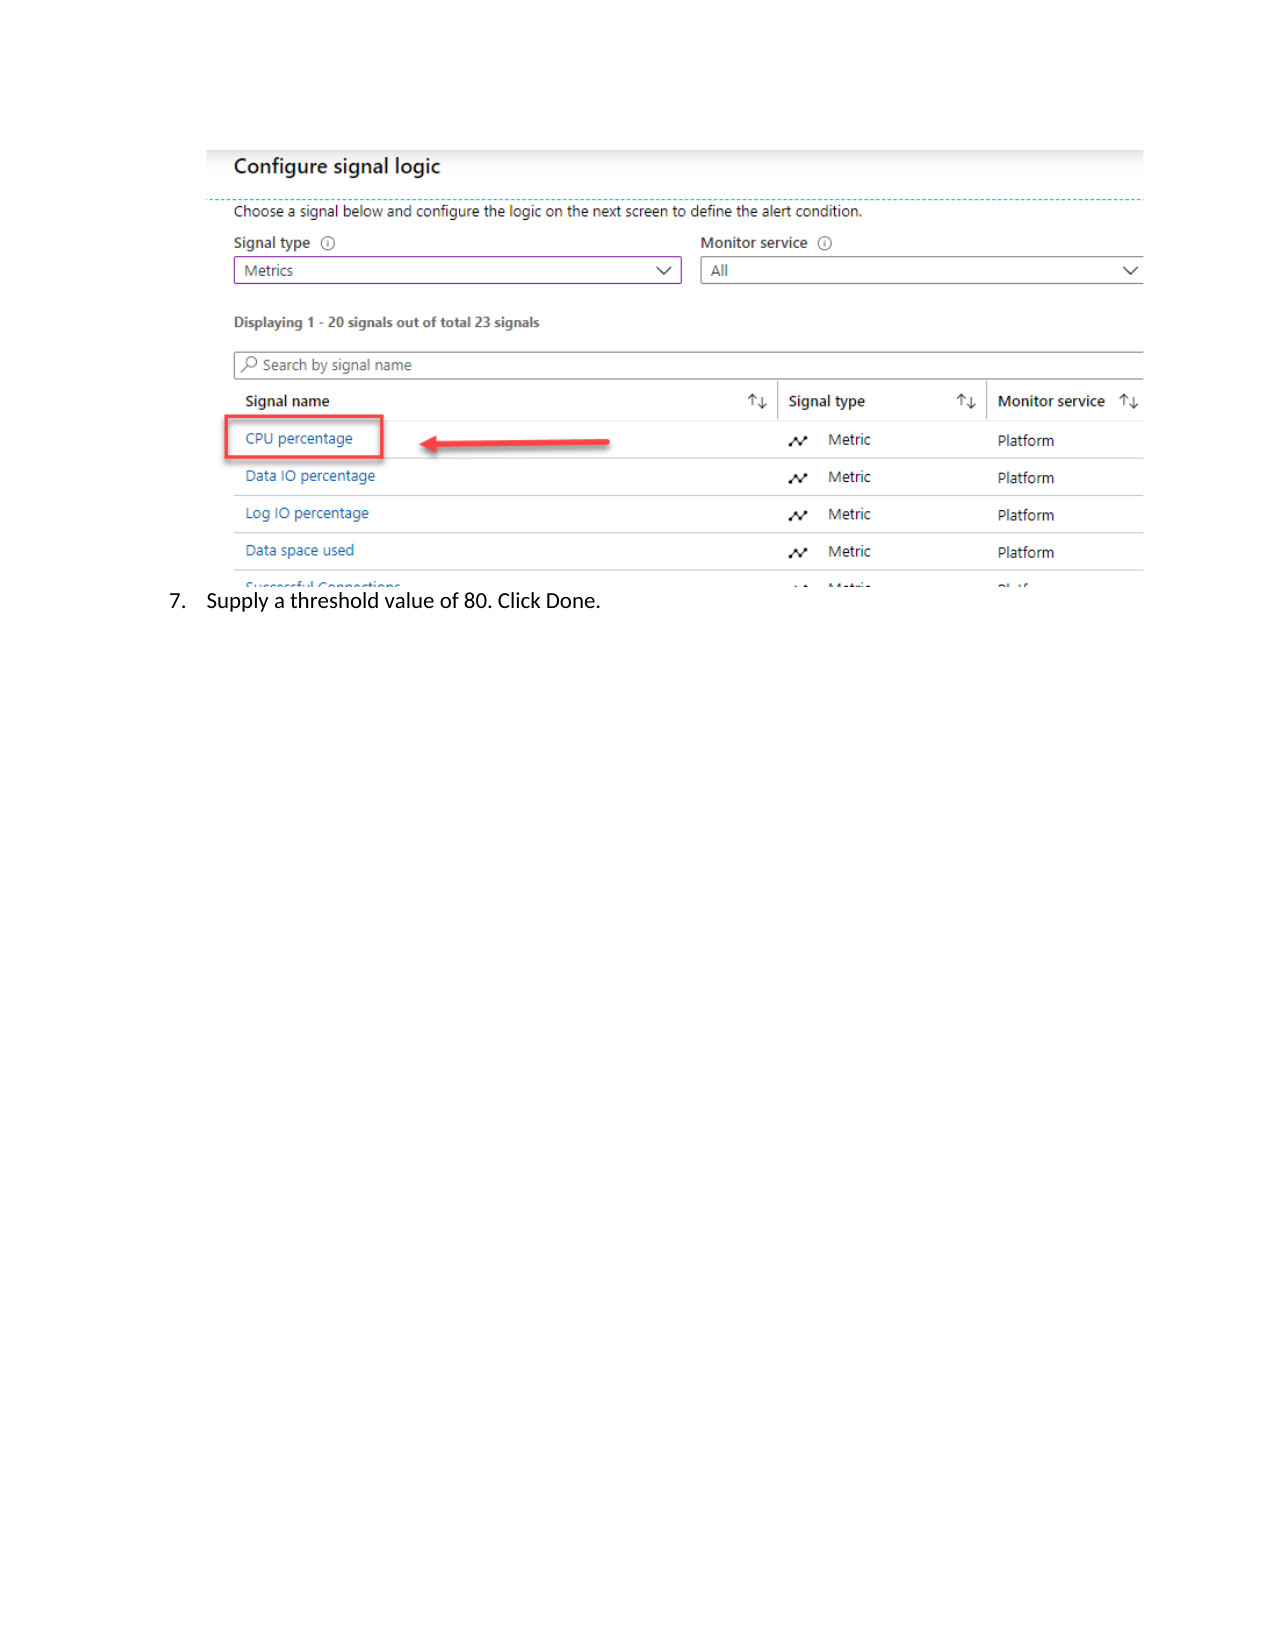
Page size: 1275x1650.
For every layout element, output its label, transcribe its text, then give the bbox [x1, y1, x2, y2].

list Supply a threshold value of 80. Click Done. [169, 587, 1125, 614]
picture [206, 150, 1144, 587]
